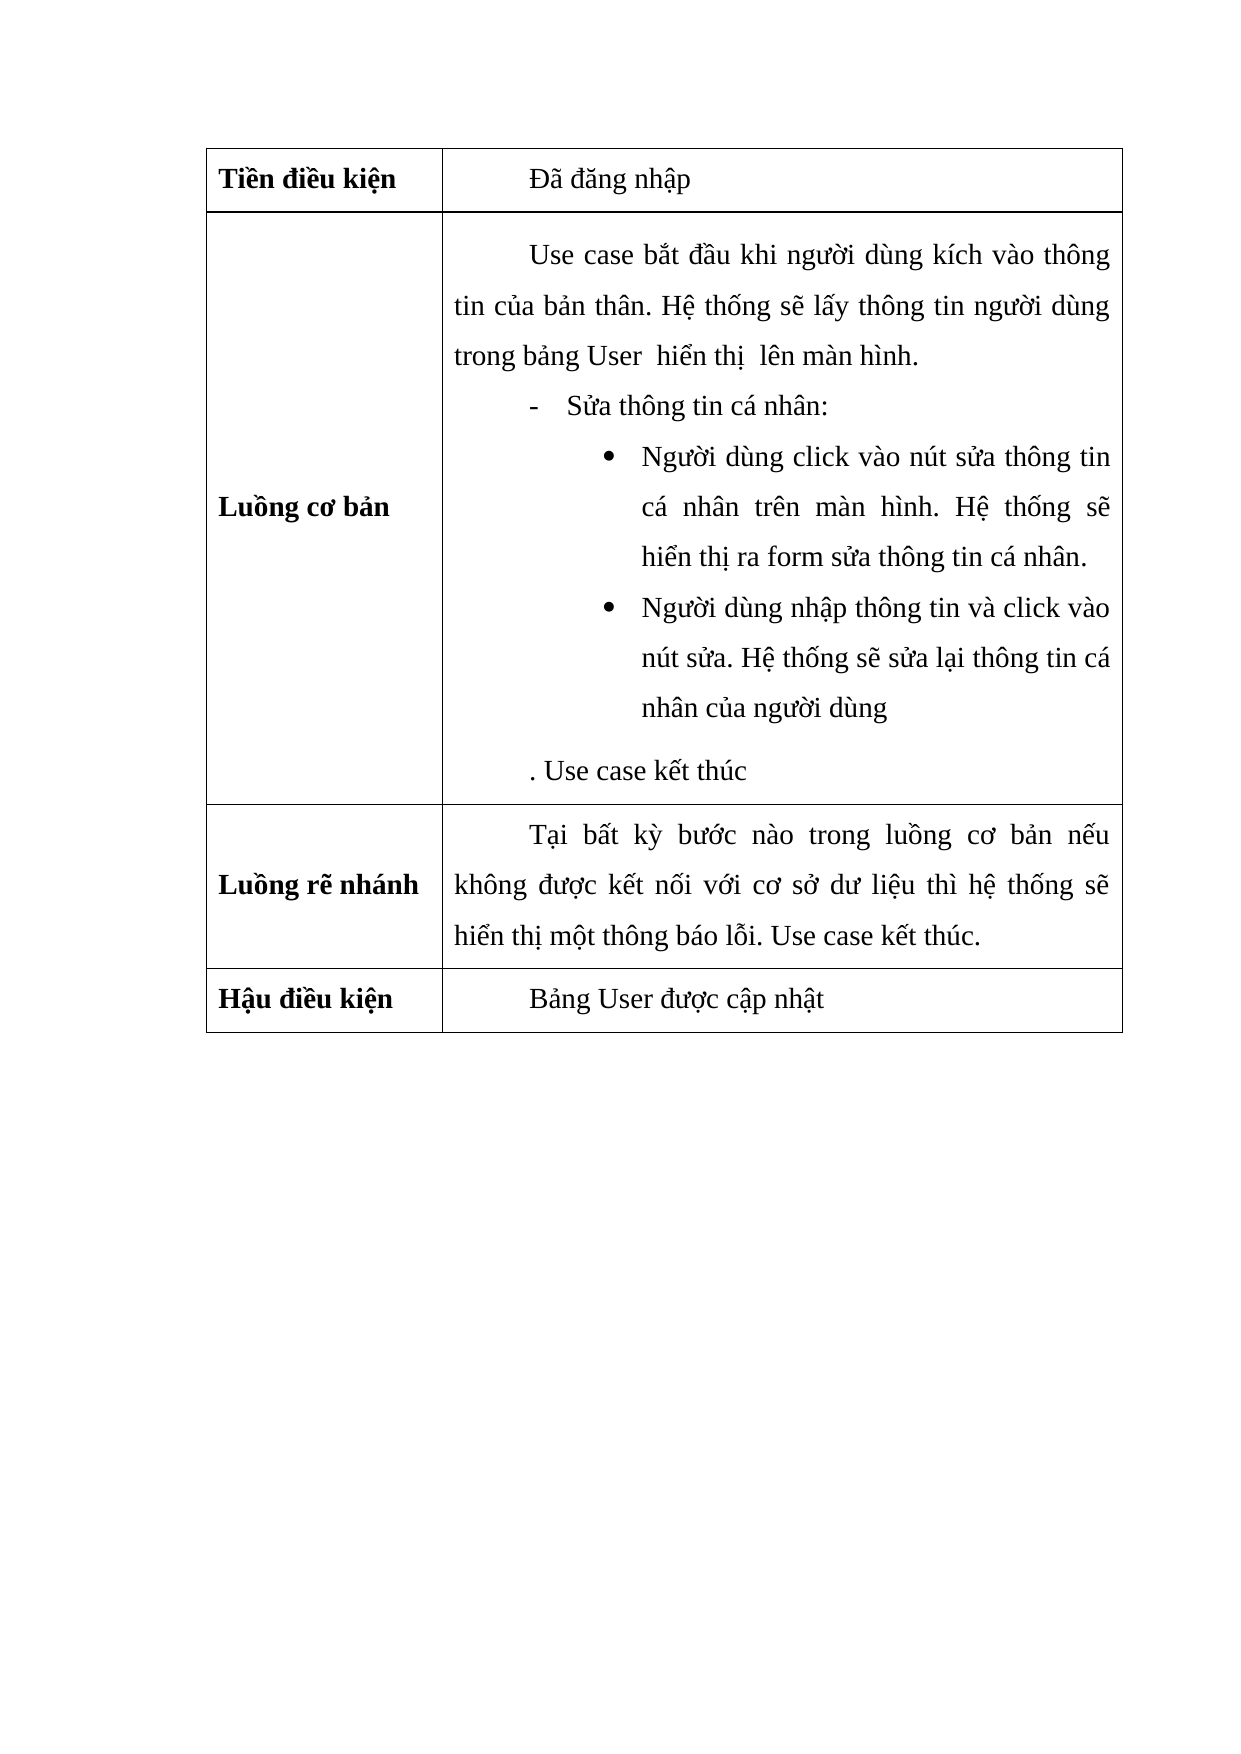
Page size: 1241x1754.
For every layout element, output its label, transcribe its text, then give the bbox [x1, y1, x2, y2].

table_cell Tại bất kỳ bước nào trong luồng cơ bản nếu không được kết nối với cơ sở dư liệu thì hệ thống sẽ hiển thị một thông báo lỗi. Use case kết thúc. [443, 805, 1122, 968]
table_cell Bảng User được cập nhật [443, 969, 1122, 1032]
table_cell Luồng cơ bản [207, 213, 442, 803]
table_cell Use case bắt đầu khi người dùng kích vào thông tin của bản thân. Hệ thống sẽ lấy thông tin người dùng trong bảng User hiển thị lên màn hình. Sửa thông tin cá nhân: Người dùng click vào nút sửa thông tin cá nhân trên màn hình. Hệ thống sẽ hiển thị ra form sửa thông tin cá nhân. Người dùng nhập thông tin và click vào nút sửa. Hệ thống sẽ sửa lại thông tin cá nhân của người dùng . Use case kết thúc [443, 213, 1122, 803]
table_cell Đã đăng nhập [443, 149, 1122, 211]
table_cell Hậu điều kiện [207, 969, 442, 1032]
table_cell Luồng rẽ nhánh [207, 805, 442, 968]
table_cell Tiền điều kiện [207, 149, 442, 211]
